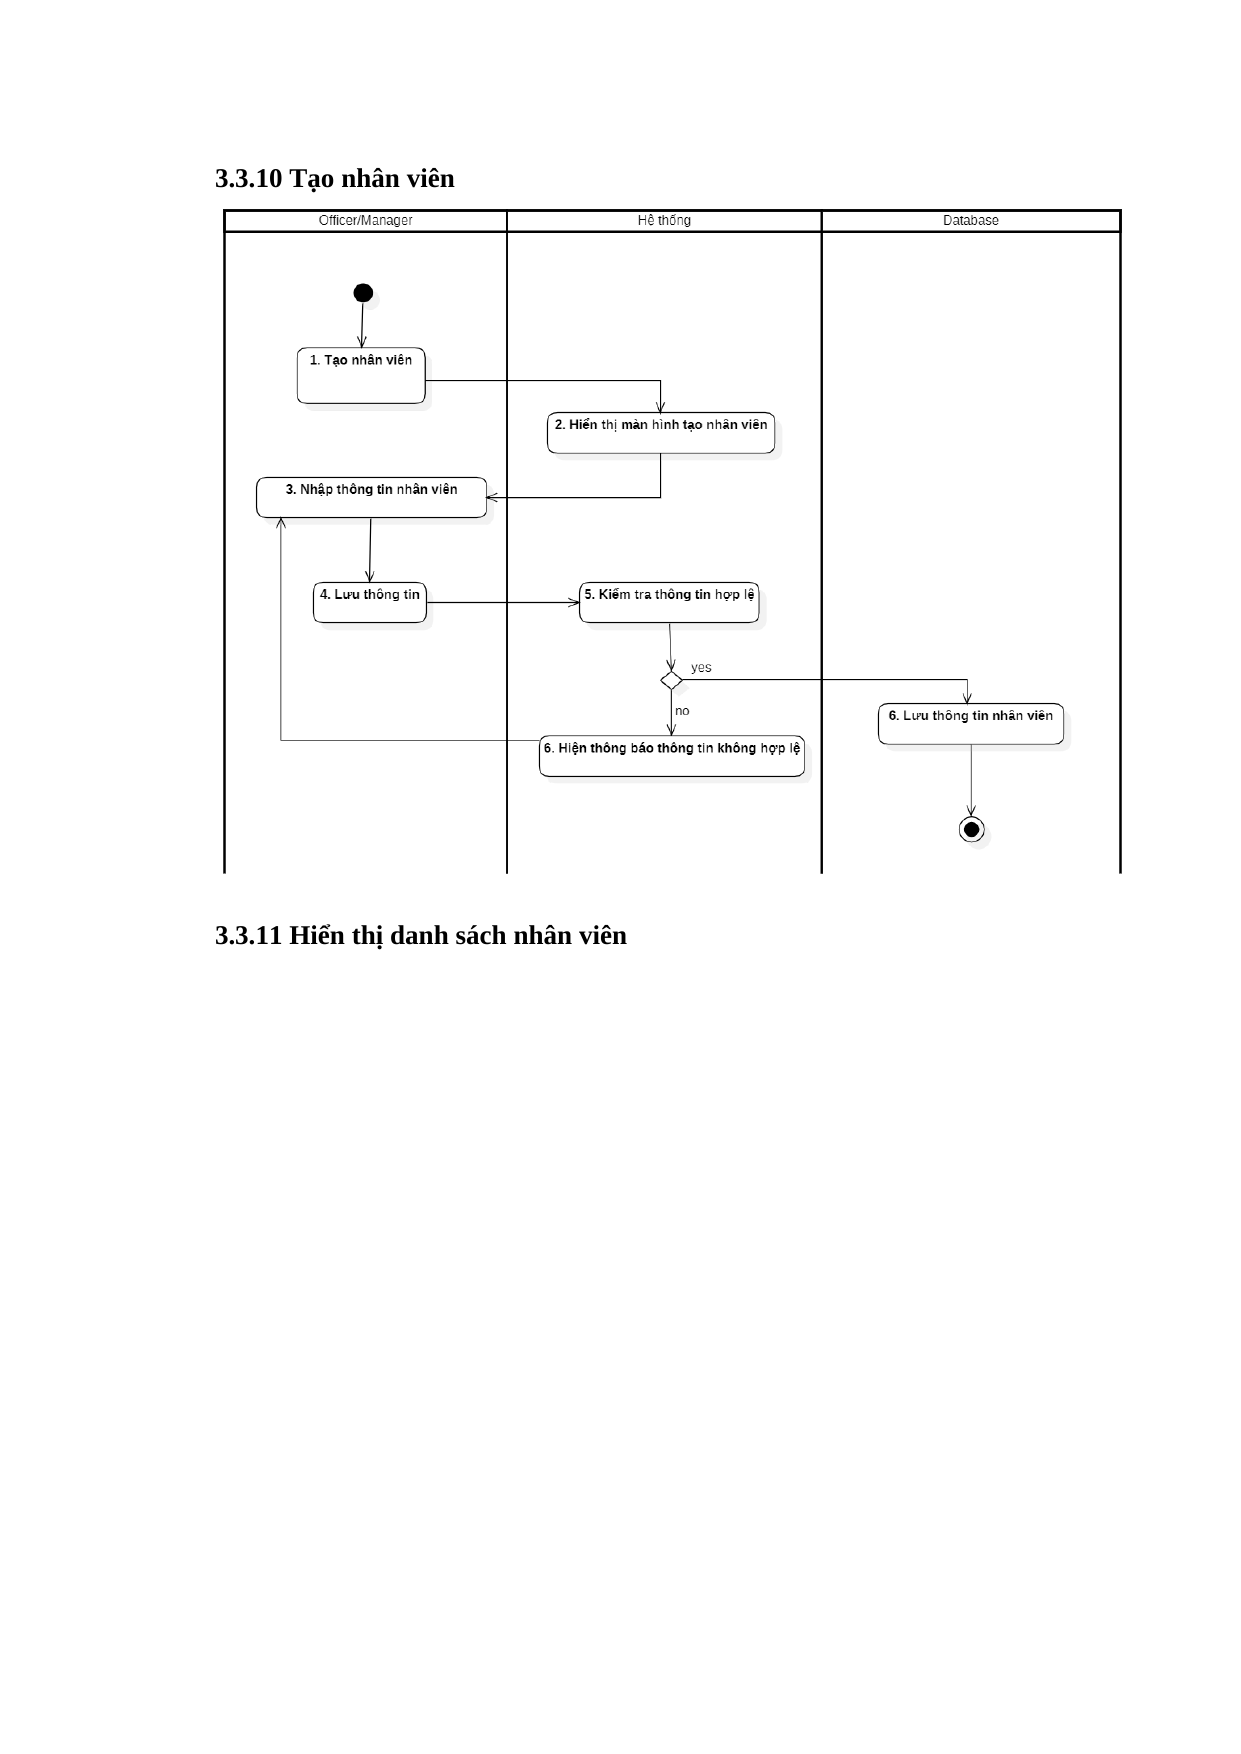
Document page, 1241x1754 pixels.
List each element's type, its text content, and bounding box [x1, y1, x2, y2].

picture [214, 200, 1160, 913]
text 3.3.10 Tạo nhân viên [215, 162, 1122, 194]
text 3.3.11 Hiển thị danh sách nhân viên [215, 919, 1122, 951]
